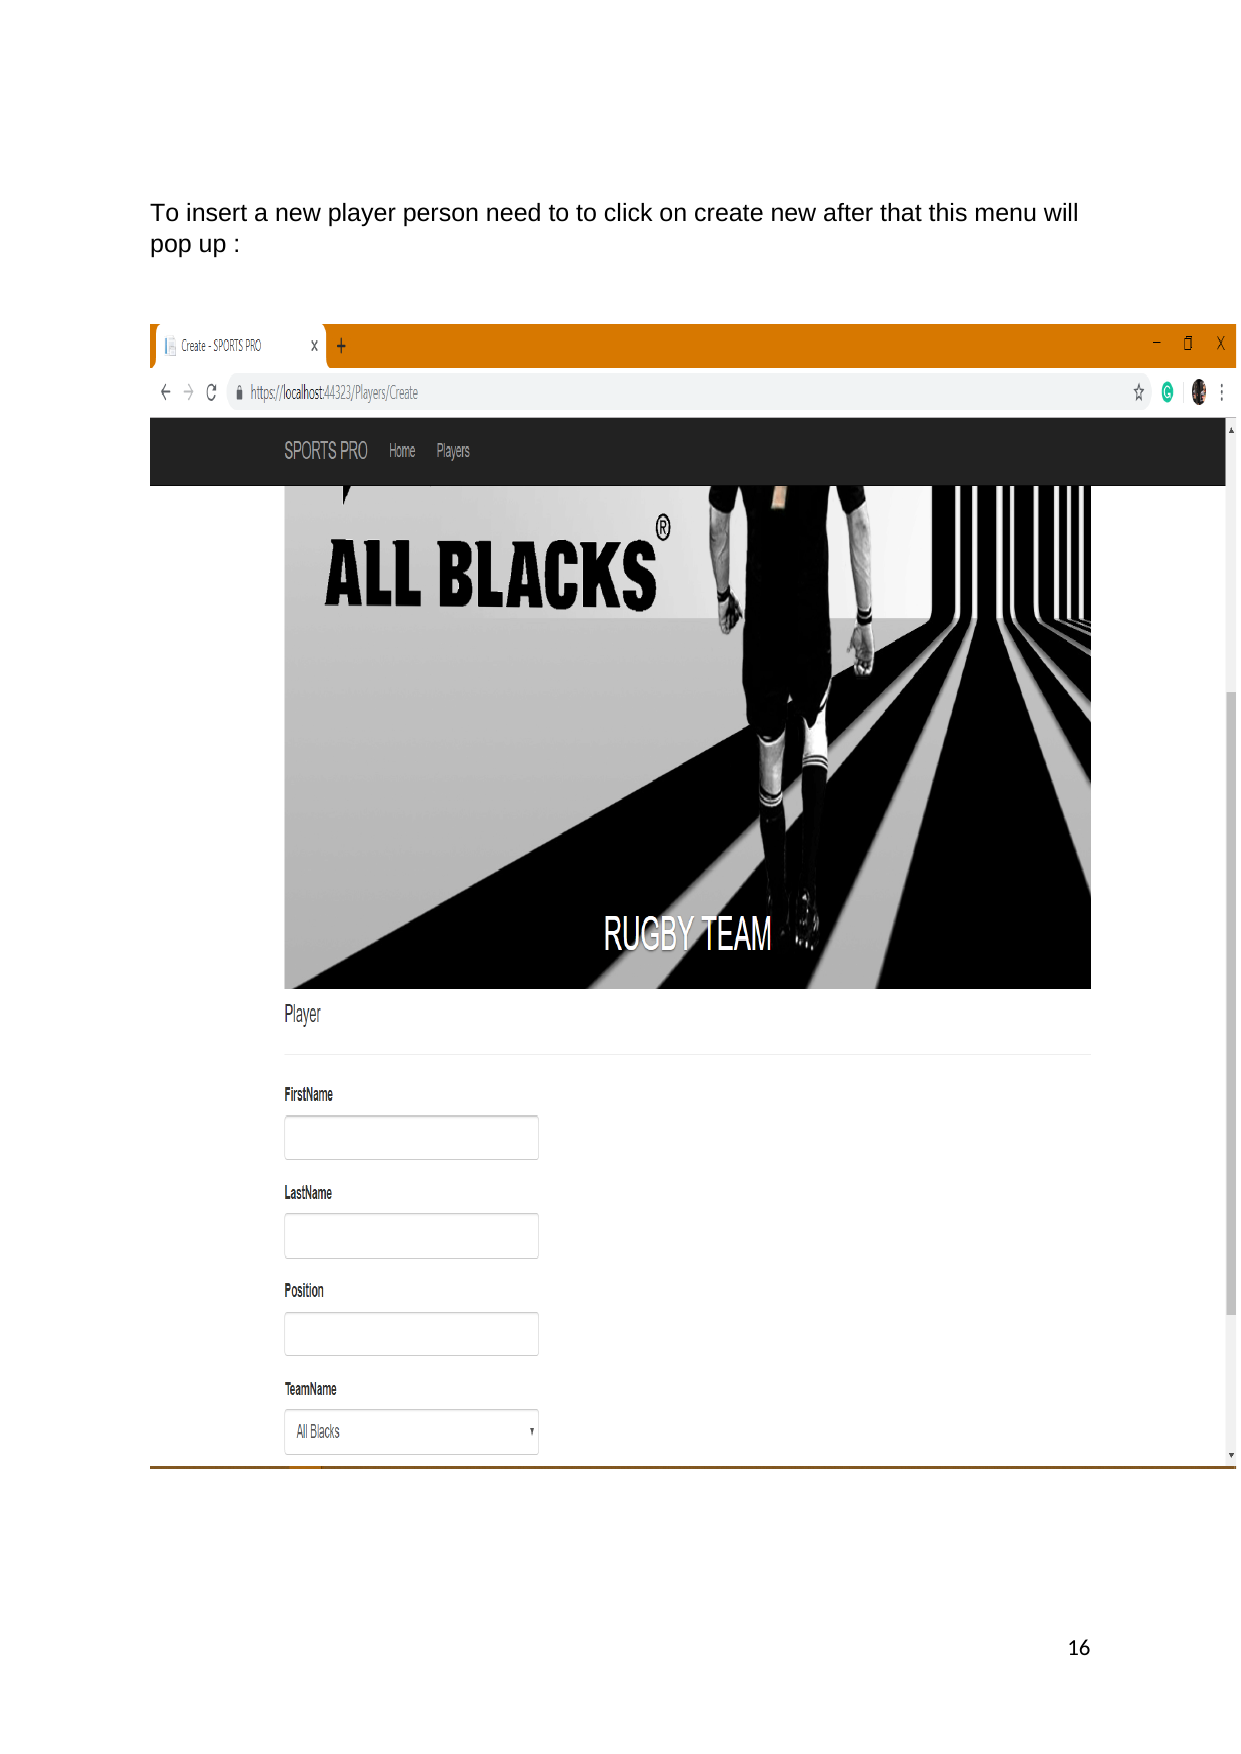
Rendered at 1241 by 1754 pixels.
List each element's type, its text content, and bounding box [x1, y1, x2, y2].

text To insert a new player person need to to click on create new after that this menu will pop up : [150, 198, 1090, 257]
picture [150, 324, 1237, 1469]
